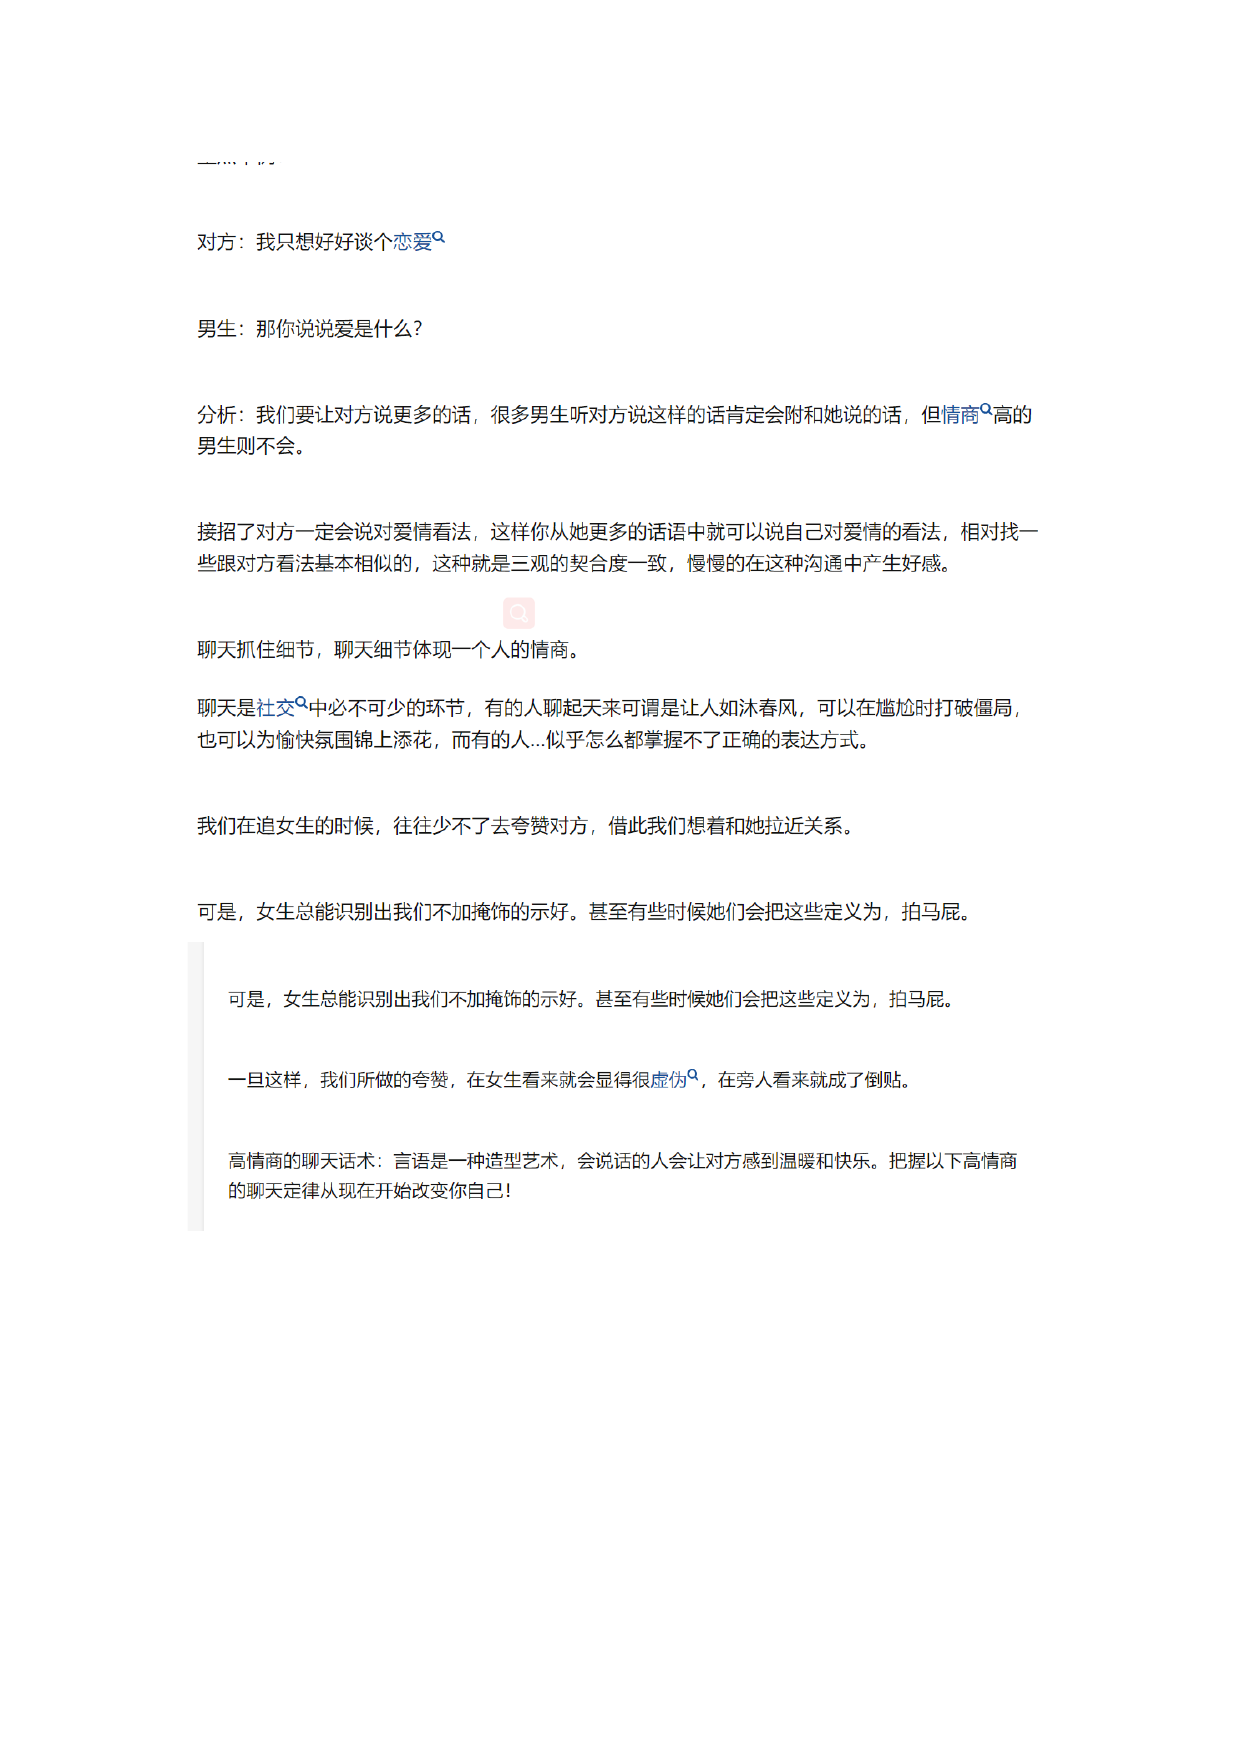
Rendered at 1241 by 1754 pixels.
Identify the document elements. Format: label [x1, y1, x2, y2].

picture [187, 942, 1053, 1231]
picture [187, 162, 1053, 937]
